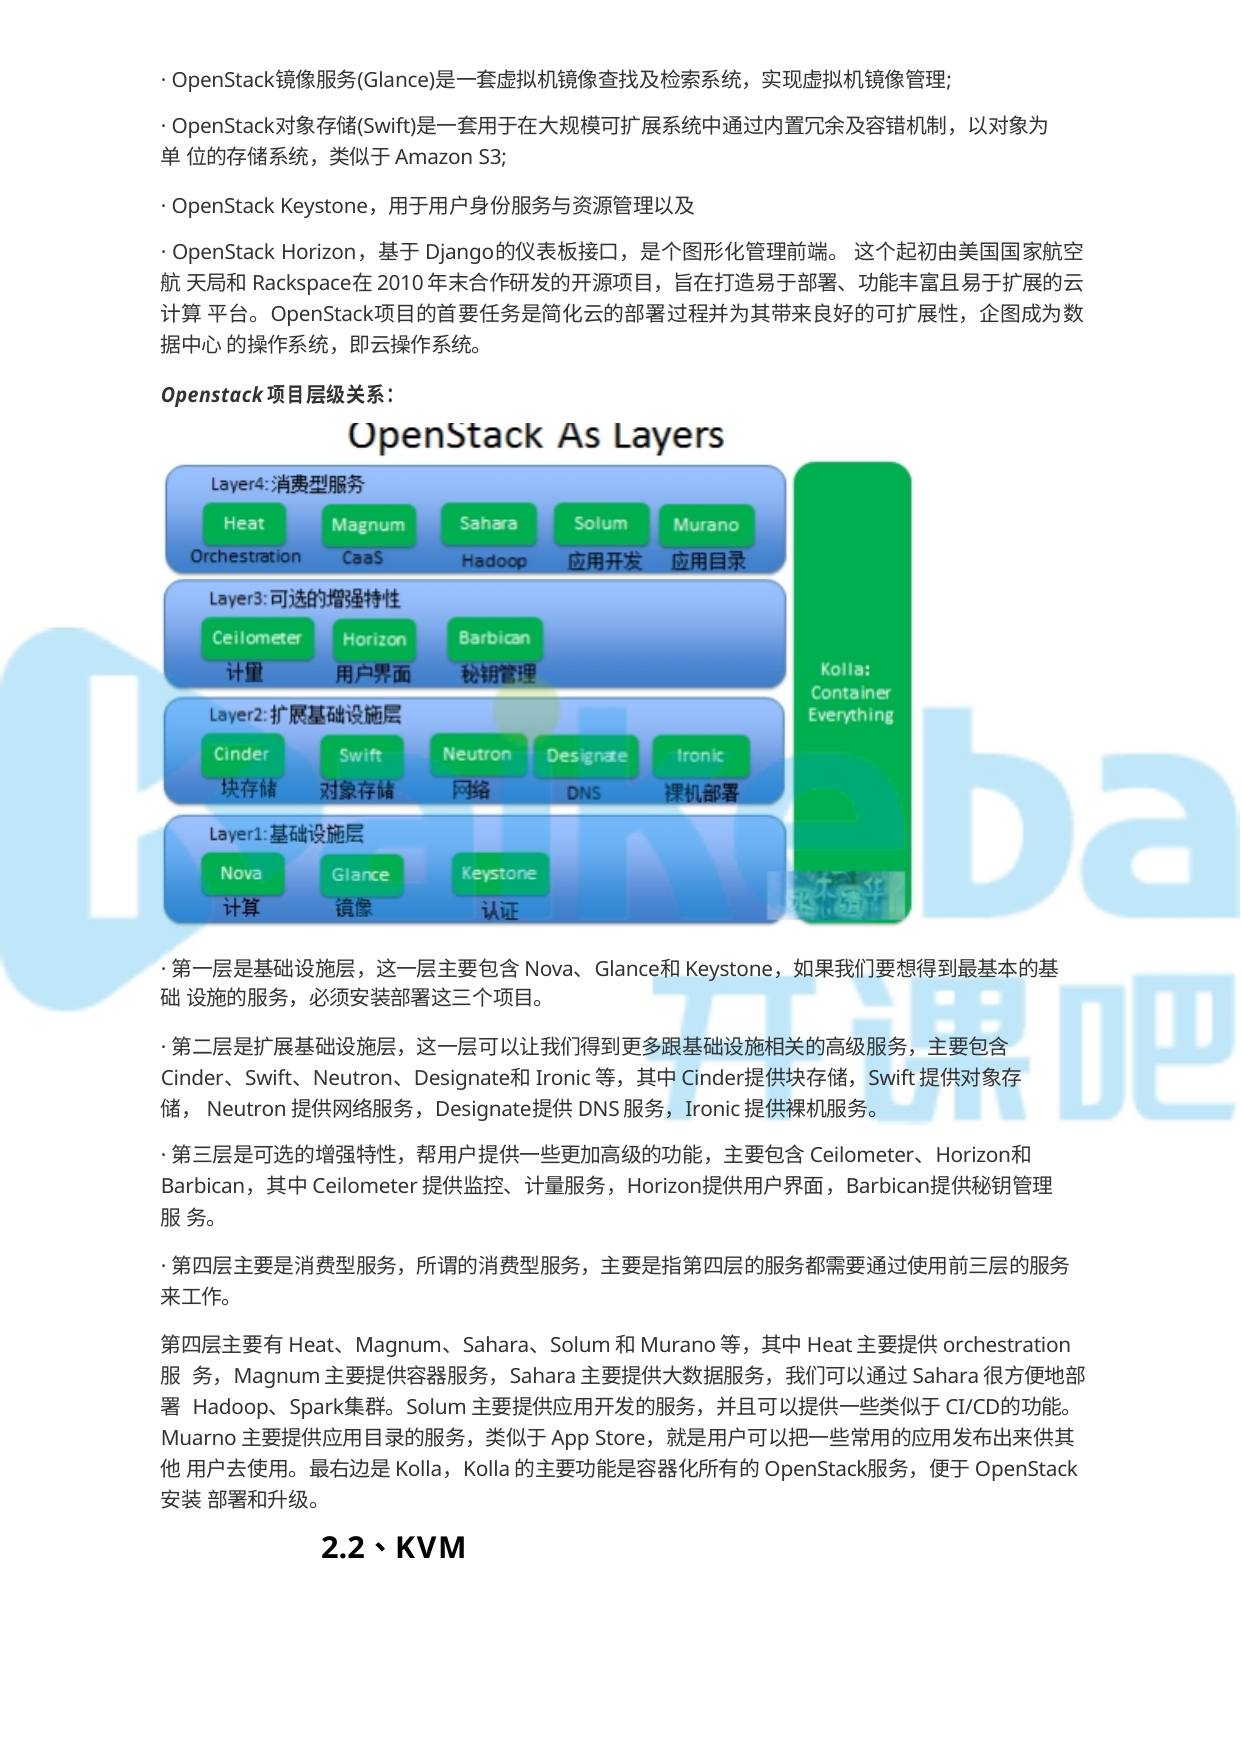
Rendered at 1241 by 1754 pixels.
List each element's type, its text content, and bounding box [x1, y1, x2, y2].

picture [0, 61, 1240, 1695]
text · OpenStack 镜像服务(Glance)是一套虚拟机镜像查找及检索系统，实现虚拟机镜像管理; [161, 65, 1092, 93]
text Cinder 、Swift、Neutron、Designate 和Ironic等，其中Cinder 提供块存储，Swift提供对象存储， Neutron提供网络服务，Designate 提供DNS服务，Ironic提供裸机服务。 [161, 1060, 1038, 1122]
text · 第四层主要是消费型服务，所谓的消费型服务，主要是指第四层的服务都需要通过使用前三层的服务 来工作。 [161, 1249, 1072, 1311]
subtitle 2.2、KVM [321, 1526, 1092, 1567]
text · 第三层是可选的增强特性，帮用户提供一些更加高级的功能，主要包含Ceilometer 、Horizon 和 Barbican ，其中Ceilometer提供监控、计量服务，Horizon 提供用户界面，Barbican 提供秘钥管理服 务。 [161, 1138, 1062, 1231]
text Openstack项目层级关系： [161, 381, 1092, 408]
text · 第二层是扩展基础设施层，这一层可以让我们得到更多跟基础设施相关的高级服务，主要包含 [161, 1032, 1092, 1060]
text · OpenStack Horizon ，基于Django 的仪表板接口，是个图形化管理前端。 这个起初由美国国家航空航 天局和Rackspace 在2010年末合作研发的开源项目，旨在打造易于部署、功能丰富且易于扩展的云计算 平台。OpenStack 项目的首要任务是简化云的部署过程并为其带来良好的可扩展性，企图成为数据中心 的操作系统，即云操作系统。 [161, 235, 1085, 359]
text · OpenStack Keystone，用于用户身份服务与资源管理以及 [161, 192, 1092, 219]
text · OpenStack 对象存储(Swift)是一套用于在大规模可扩展系统中通过内置冗余及容错机制，以对象为单 位的存储系统，类似于Amazon S3; [161, 108, 1069, 171]
text 第四层主要有Heat、Magnum 、Sahara、Solum和Murano等，其中Heat主要提供orchestration服 务，Magnum主要提供容器服务，Sahara主要提供大数据服务，我们可以通过Sahara很方便地部署 Hadoop、Spark 集群。Solum主要提供应用开发的服务，并且可以提供一些类似于CI/CD 的功能。 Muarno主要提供应用目录的服务，类似于App Store，就是用户可以把一些常用的应用发布出来供其他 用户去使用。最右边是Kolla，Kolla的主要功能是容器化所有的OpenStack 服务，便于OpenStack 安装 部署和升级。 [161, 1327, 1087, 1514]
text · 第一层是基础设施层，这一层主要包含Nova、Glance 和Keystone，如果我们要想得到最基本的基础 设施的服务，必须安装部署这三个项目。 [161, 953, 1069, 1011]
